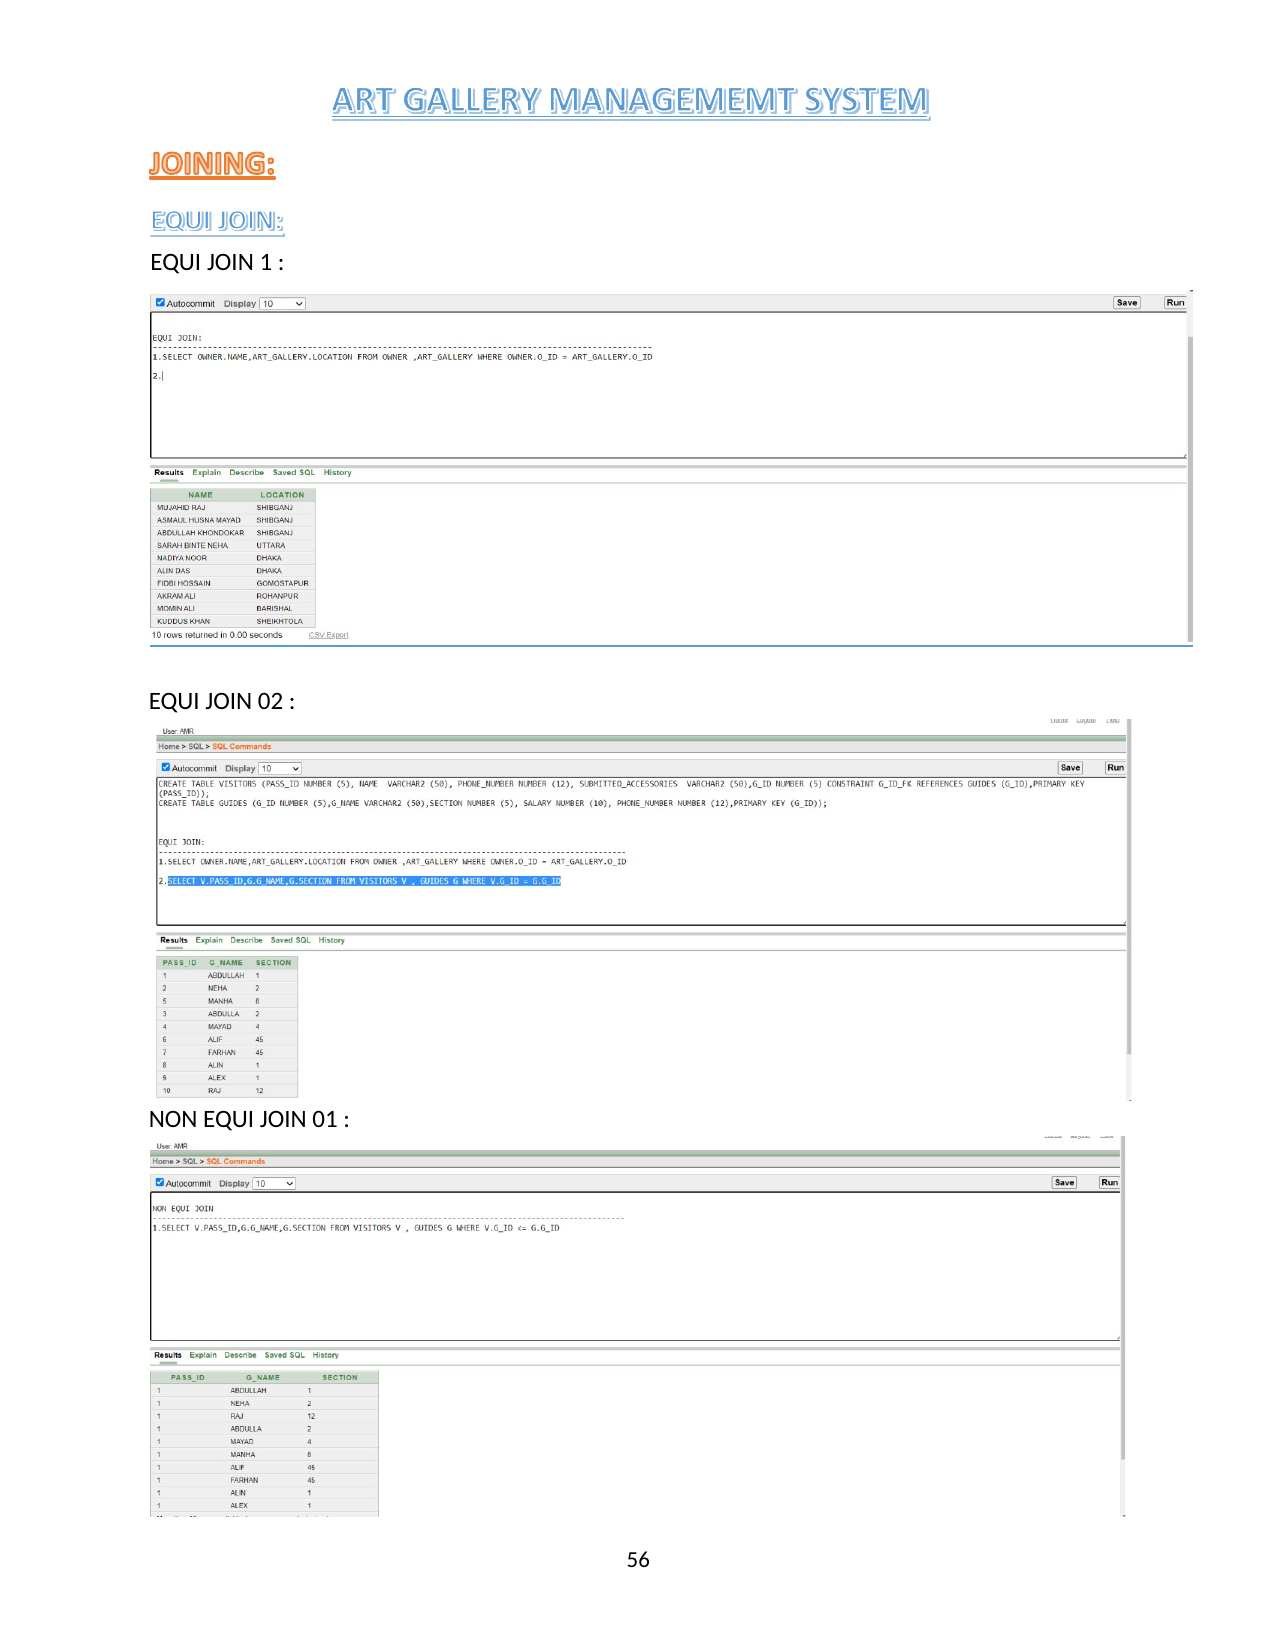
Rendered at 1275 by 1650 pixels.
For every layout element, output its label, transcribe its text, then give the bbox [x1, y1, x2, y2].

picture [189, 209, 197, 225]
picture [595, 86, 605, 109]
picture [176, 209, 186, 217]
picture [703, 86, 715, 99]
text EQUI JOIN 02 : [148, 686, 1139, 716]
picture [754, 86, 766, 100]
picture [410, 86, 433, 108]
picture [578, 86, 587, 109]
picture [150, 1136, 1125, 1517]
picture [346, 86, 356, 109]
picture [156, 719, 1132, 1101]
picture [182, 223, 192, 231]
picture [526, 86, 533, 94]
picture [221, 209, 236, 231]
picture [194, 209, 222, 231]
picture [558, 86, 570, 99]
picture [150, 290, 1193, 642]
text NON EQUI JOIN 01 : [148, 1103, 1139, 1133]
picture [151, 209, 177, 231]
picture [234, 215, 241, 225]
picture [148, 209, 286, 238]
picture [331, 86, 338, 106]
picture [828, 86, 835, 93]
picture [612, 86, 620, 98]
picture [330, 61, 985, 149]
picture [457, 86, 466, 107]
picture [170, 215, 177, 225]
